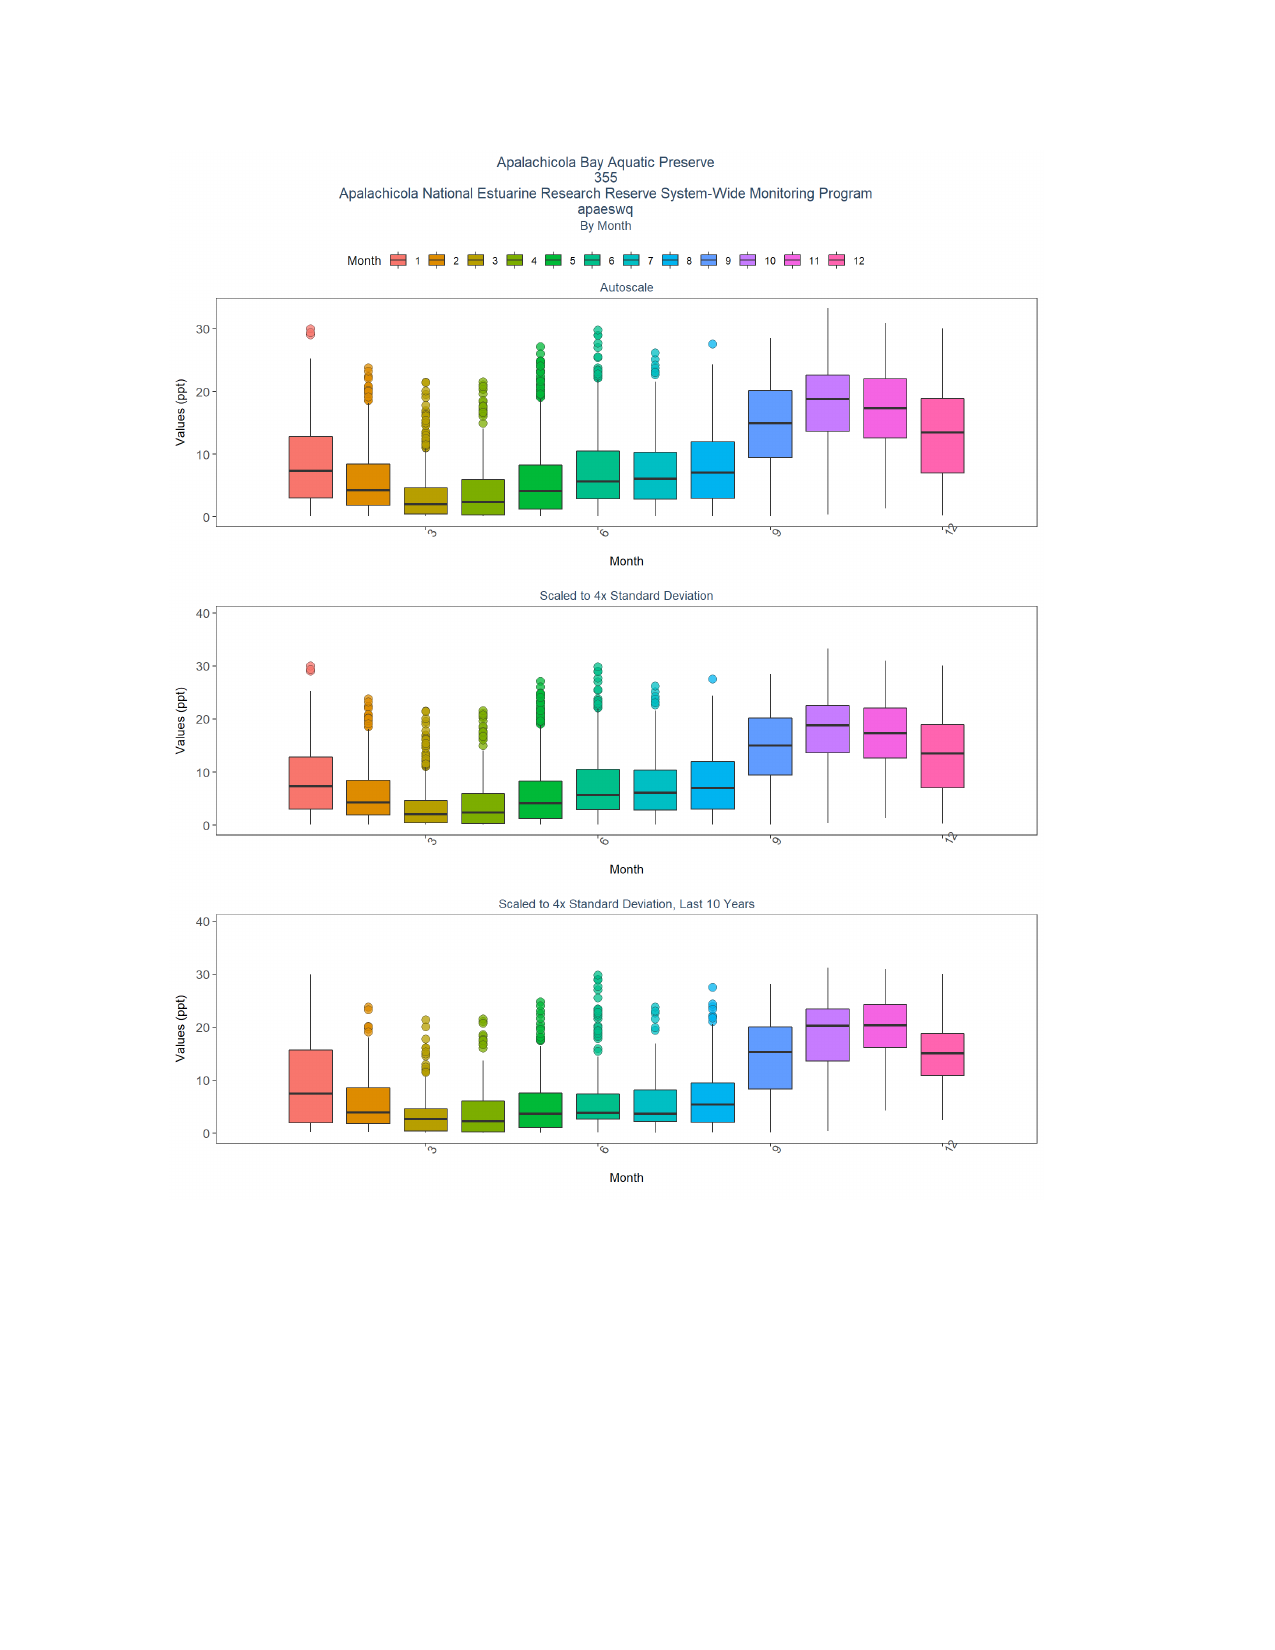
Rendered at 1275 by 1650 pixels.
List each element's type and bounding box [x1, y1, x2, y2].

picture [168, 150, 1044, 1200]
